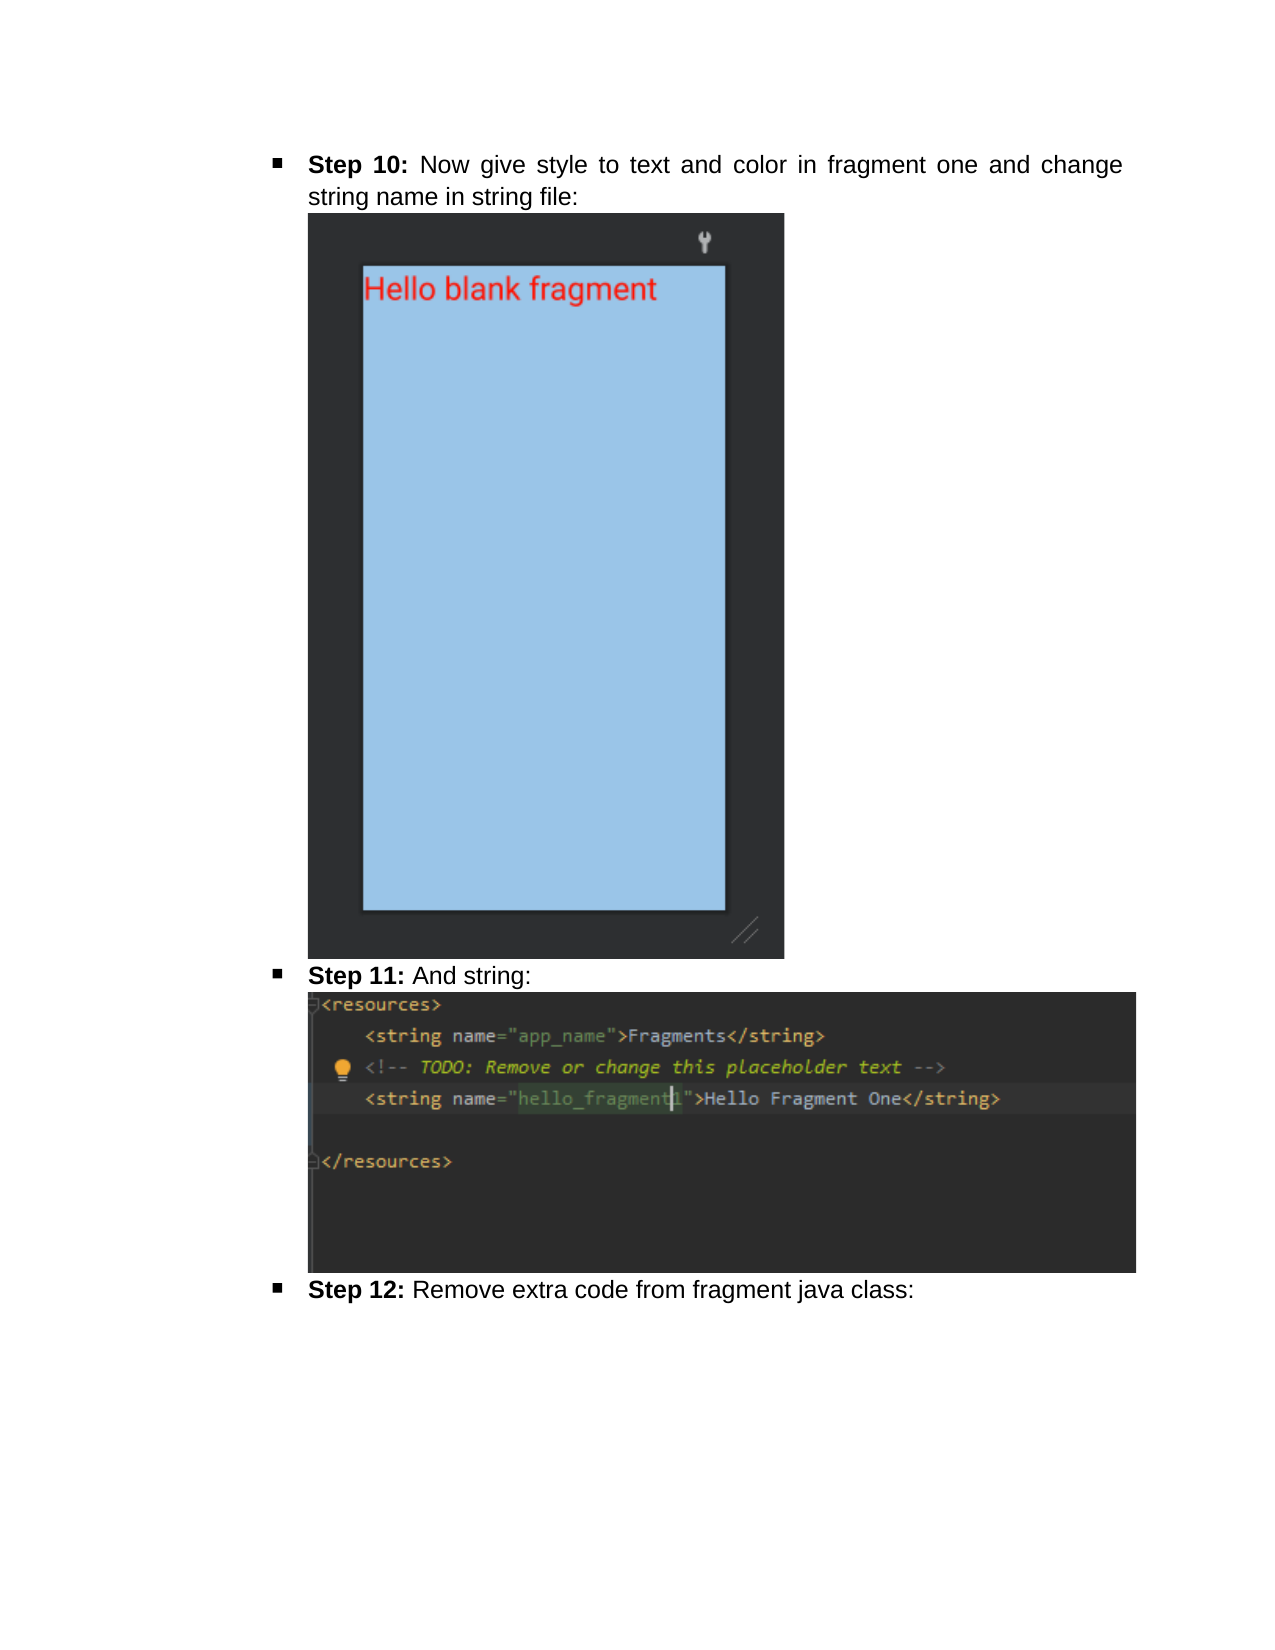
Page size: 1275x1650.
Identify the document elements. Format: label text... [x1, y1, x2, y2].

list Step 11: And string: [270, 961, 1125, 991]
list Step 12: Remove extra code from fragment java class: [270, 1275, 1125, 1304]
list Step 10: Now give style to text and color in fragment one and change string name in string file: [270, 150, 1125, 211]
picture [307, 213, 785, 959]
picture [307, 992, 1137, 1273]
